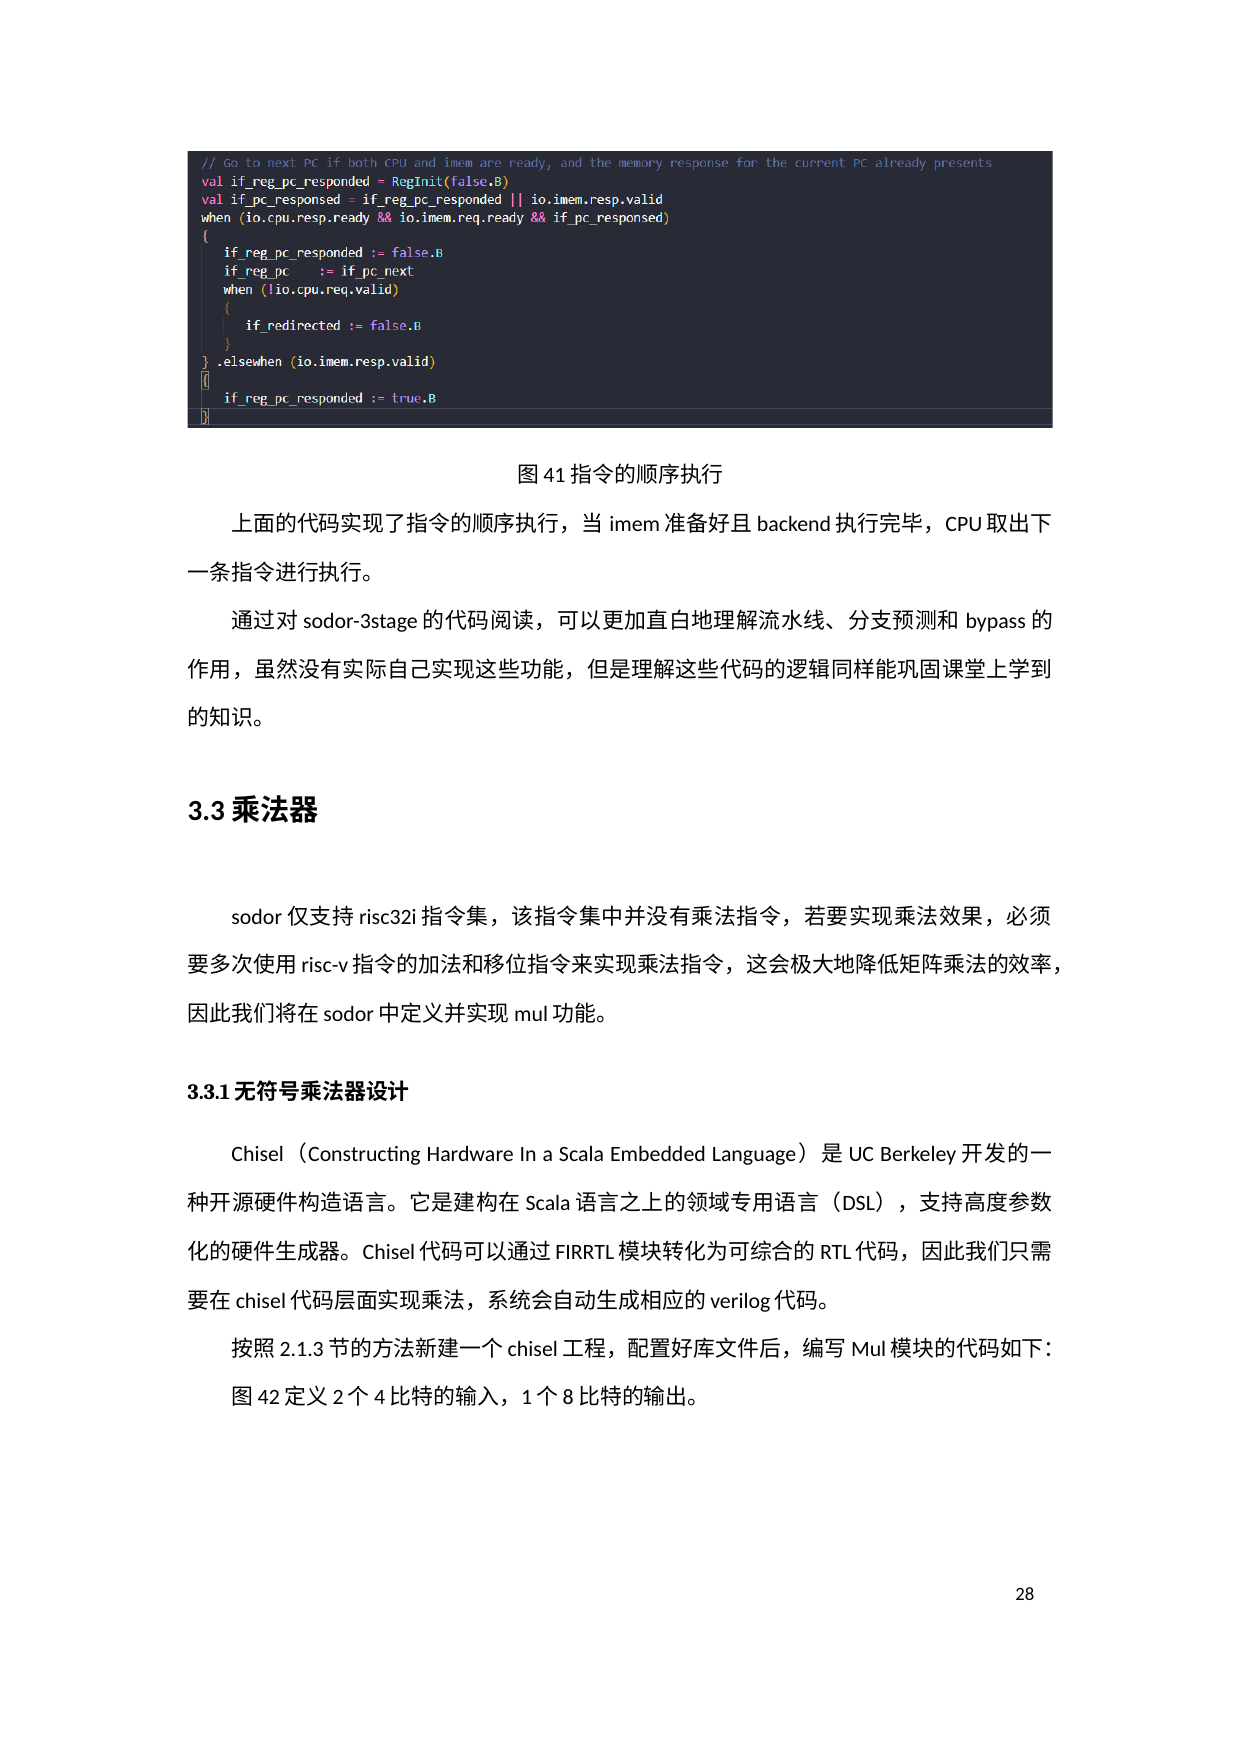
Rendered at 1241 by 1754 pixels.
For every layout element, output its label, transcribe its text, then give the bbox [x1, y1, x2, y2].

text 图42定义2个4比特的输入，1个8比特的输出。 [187, 1379, 1053, 1411]
text 按照2.1.3节的方法新建一个chisel工程，配置好库文件后，编写Mul模块的代码如下： [187, 1331, 1053, 1363]
subtitle 3.3.1 无符号乘法器设计 [187, 1073, 1053, 1106]
text 图41 指令的顺序执行 [187, 457, 1053, 489]
text 通过对sodor-3stage的代码阅读，可以更加直白地理解流水线、分支预测和bypass的作用，虽然没有实际自己实现这些功能，但是理解这些代码的逻辑同样能巩固课堂上学到的知识。 [187, 602, 1053, 732]
text 上面的代码实现了指令的顺序执行，当imem准备好且backend执行完毕，CPU取出下一条指令进行执行。 [187, 505, 1053, 587]
subtitle 3.3乘法器 [187, 775, 1053, 840]
text Chisel（Constructing Hardware In a Scala Embedded Language）是UC Berkeley开发的一种开源硬件构造语言。它是建构在Scala语言之上的领域专用语言（DSL），支持高度参数化的硬件生成器。Chisel代码可以通过FIRRTL模块转化为可综合的RTL代码，因此我们只需要在chisel代码层面实现乘法，系统会自动生成相应的verilog代码。 [187, 1136, 1053, 1315]
picture [187, 151, 1053, 428]
text sodor仅支持risc32i指令集，该指令集中并没有乘法指令，若要实现乘法效果，必须要多次使用risc-v指令的加法和移位指令来实现乘法指令，这会极大地降低矩阵乘法的效率，因此我们将在sodor中定义并实现mul功能。 [187, 898, 1053, 1028]
